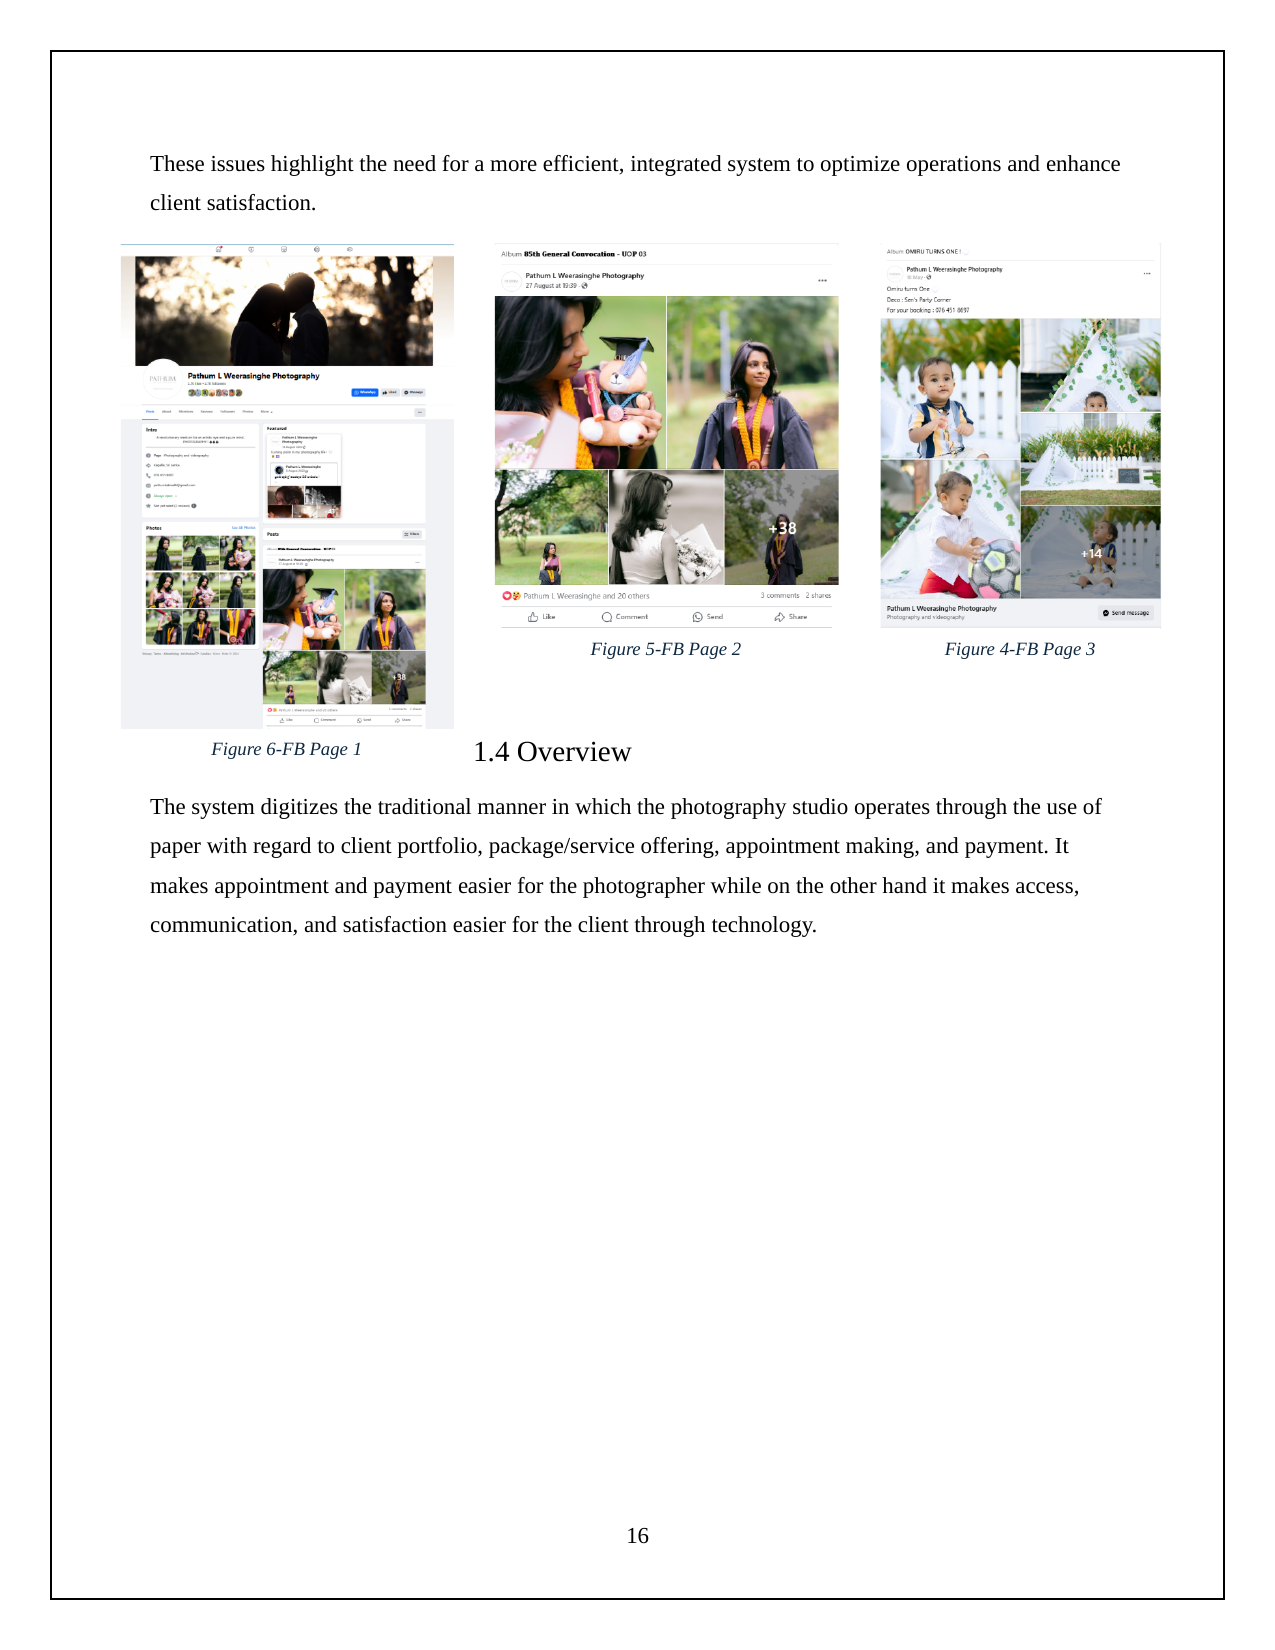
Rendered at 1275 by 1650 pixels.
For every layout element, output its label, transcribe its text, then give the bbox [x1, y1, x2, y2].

text These issues highlight the need for a more efficient, integrated system to optimize operations and enhance client satisfaction. [150, 150, 1125, 216]
picture [880, 243, 1162, 628]
subtitle 1.4 Overview [150, 414, 1125, 768]
text The system digitizes the traditional manner in which the photography studio operates through the use of paper with regard to client portfolio, package/service offering, appointment making, and payment. It makes appointment and payment easier for the photographer while on the other hand it makes access, communication, and satisfaction easier for the client through technology. [150, 793, 1125, 938]
picture [494, 243, 838, 628]
picture [120, 244, 454, 729]
